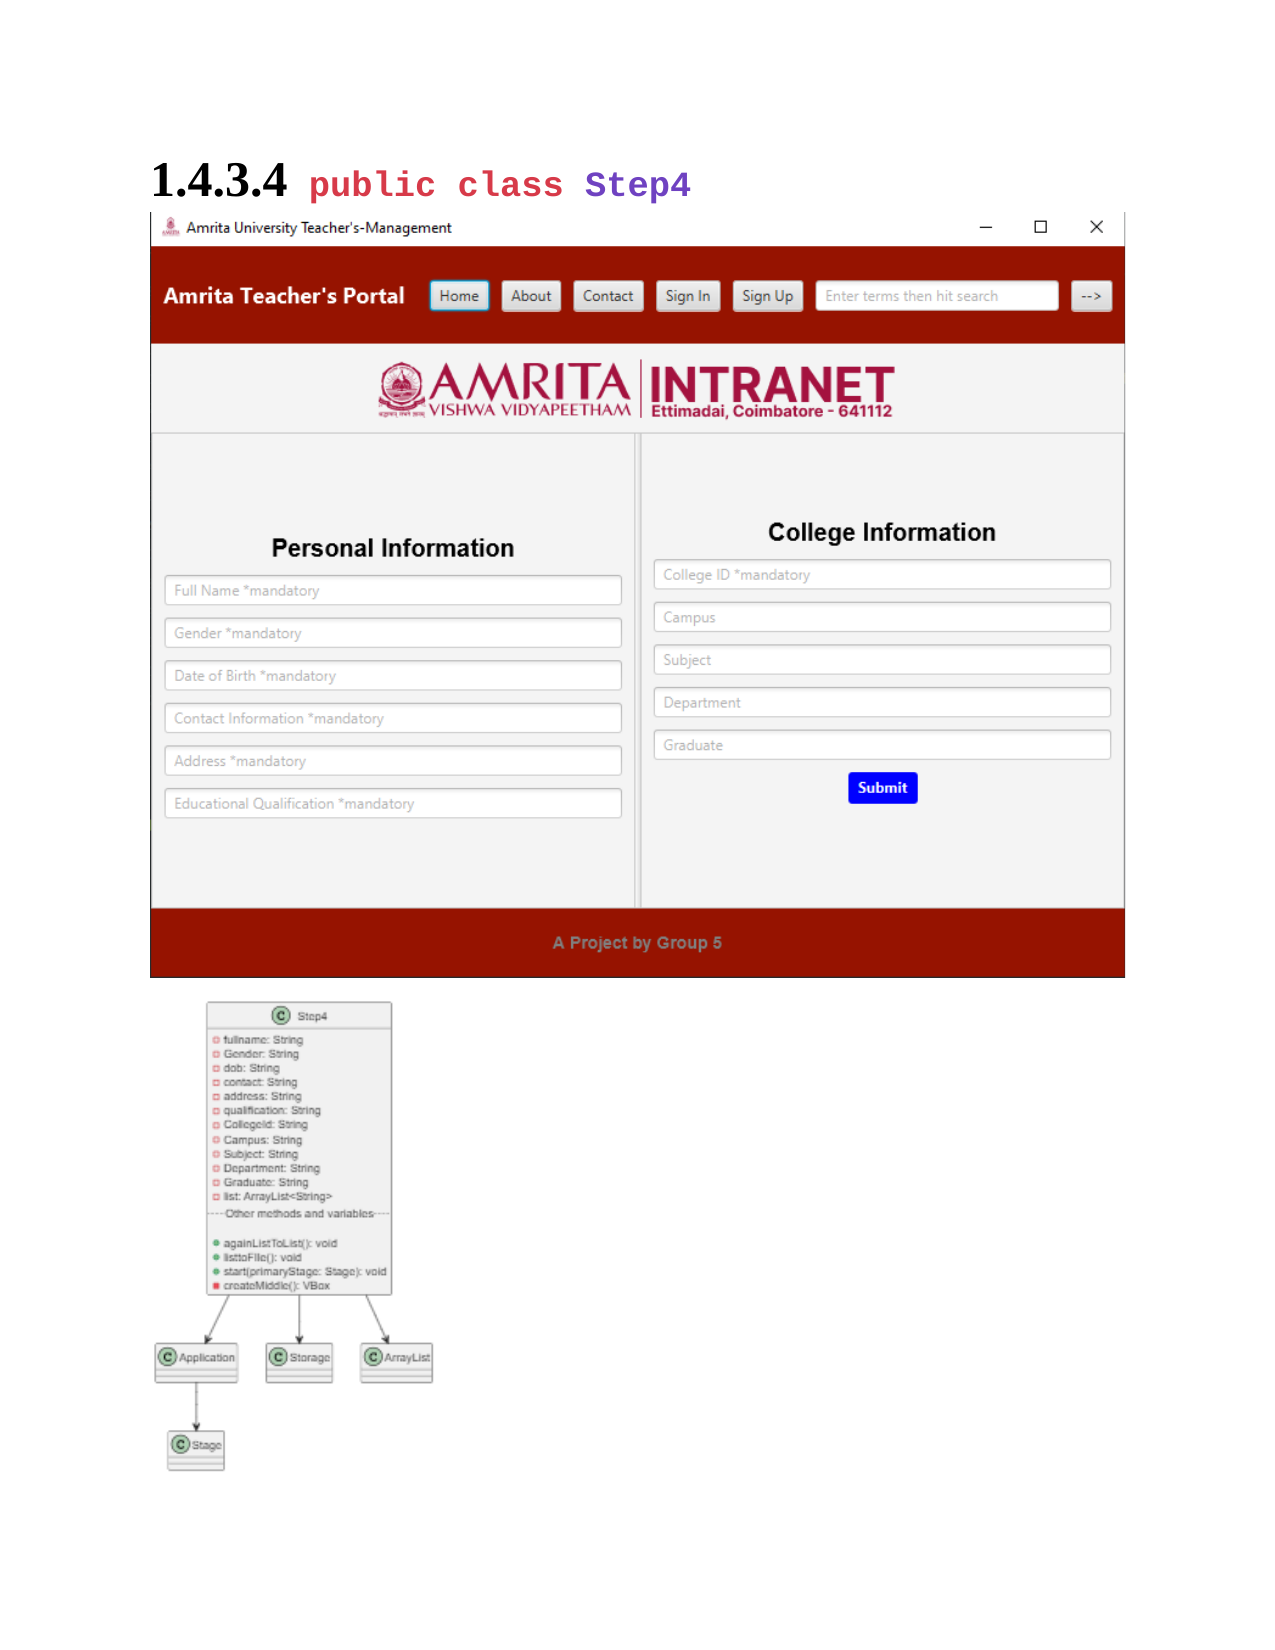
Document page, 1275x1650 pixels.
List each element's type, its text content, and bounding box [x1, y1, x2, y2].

subtitle 1.4.3.4 public class Step4 [150, 150, 1125, 207]
picture [150, 997, 438, 1476]
picture [150, 212, 1125, 978]
